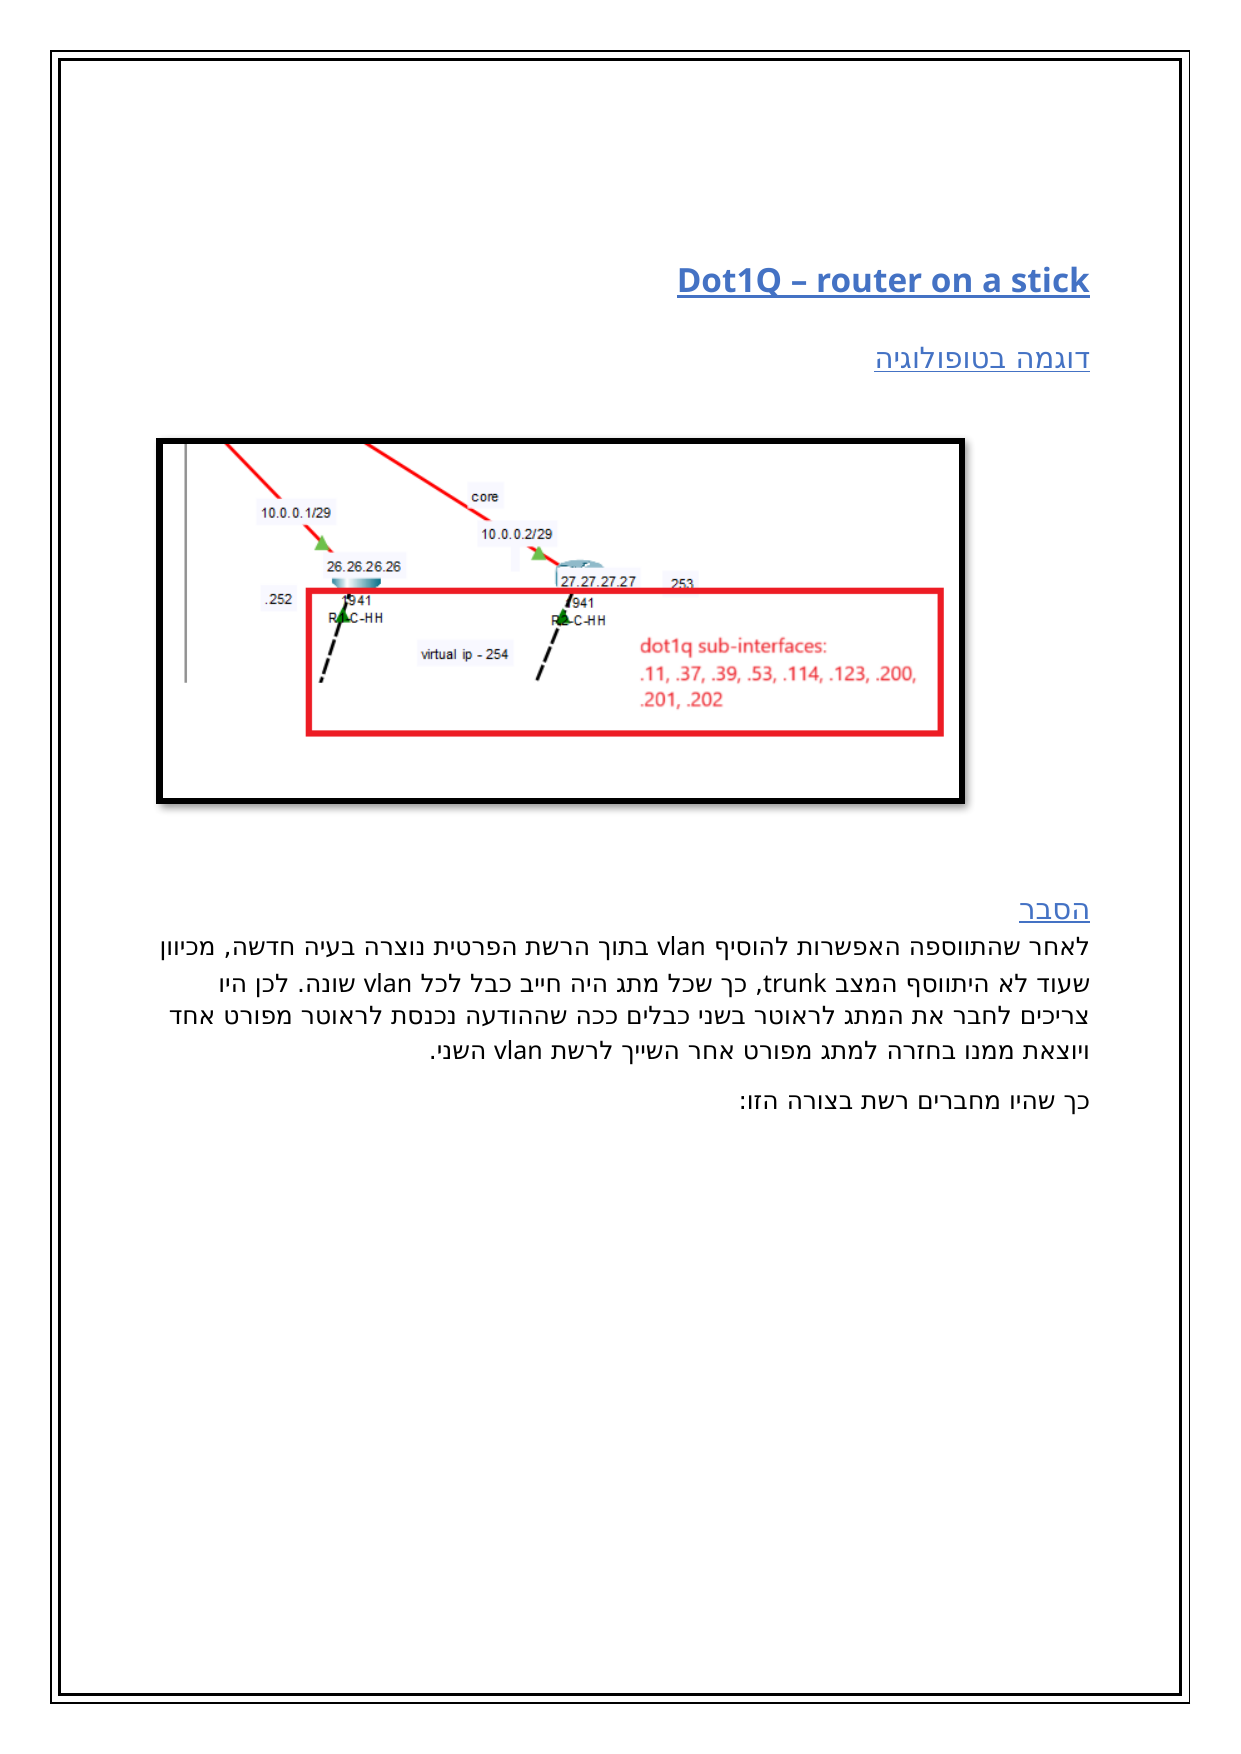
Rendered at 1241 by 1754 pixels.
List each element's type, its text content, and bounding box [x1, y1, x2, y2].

picture [163, 444, 959, 798]
subtitle דוגמה בטופולוגיה [150, 342, 1090, 376]
text לאחר שהתווספה האפשרות להוסיף vlan בתוך הרשת הפרטית נוצרה בעיה חדשה, מכיוון שעוד לא היתווסף המצב trunk, כך שכל מתג היה חייב כבל לכל vlan שונה. לכן היו צריכים לחבר את המתג לראוטר בשני כבלים ככה שההודעה נכנסת לראוטר מפורט אחד ויוצאת ממנו בחזרה למתג מפורט אחר השייך לרשת vlan השני. [150, 929, 1090, 1067]
subtitle Dot1Q – router on a stick [150, 257, 1090, 302]
subtitle הסבר [150, 892, 1090, 926]
text כך שהיו מחברים רשת בצורה הזו: [150, 1086, 1090, 1116]
